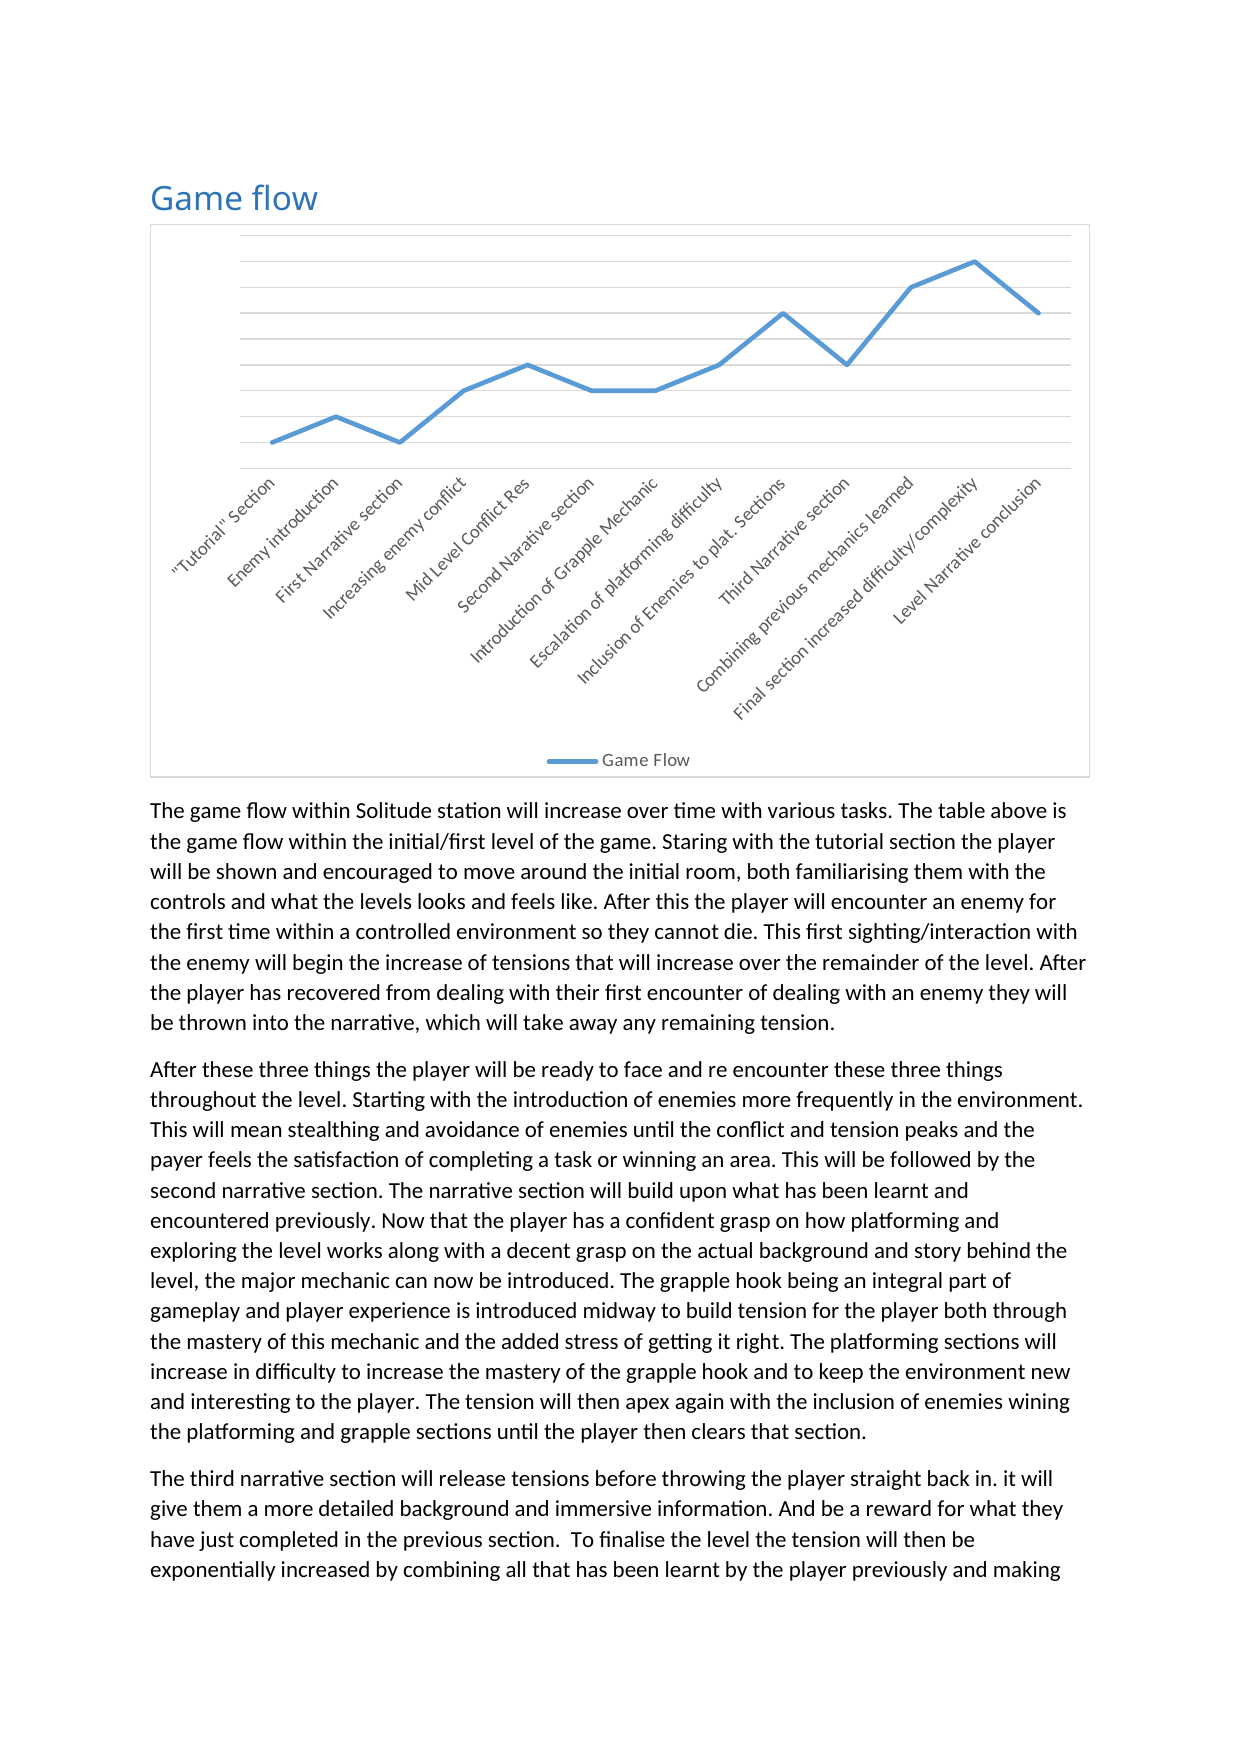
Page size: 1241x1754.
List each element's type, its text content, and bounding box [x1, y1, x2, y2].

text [150, 1464, 1090, 1583]
text After these three things the player will be ready to face and re encounter these three things throughout the level. Starting with the introduction of enemies more frequently in the environment. This will mean stealthing and avoidance of enemies until the conflict and tension peaks and the payer feels the satisfaction of completing a task or winning an area. This will be followed by the second narrative section. The narrative section will build upon what has been learnt and encountered previously. Now that the player has a confident grasp on how platforming and exploring the level works along with a decent grasp on the actual background and story behind the level, the major mechanic can now be introduced. The grapple hook being an integral part of gameplay and player experience is introduced midway to build tension for the player both through the mastery of this mechanic and the added stress of getting it right. The platforming sections will increase in difficulty to increase the mastery of the grapple hook and to keep the environment new and interesting to the player. The tension will then apex again with the inclusion of enemies wining the platforming and grapple sections until the player then clears that section. [150, 1055, 1090, 1446]
text The game flow within Solitude station will increase over time with various tasks. The table above is the game flow within the initial/first level of the game. Staring with the tutorial section the player will be shown and encouraged to move around the initial room, both familiarising them with the controls and what the levels looks and feels like. After this the player will encounter an enemy for the first time within a controlled environment so they cannot die. This first sighting/interaction with the enemy will begin the increase of tensions that will increase over the remainder of the level. After the player has recovered from dealing with their first encounter of dealing with an enemy they will be thrown into the narrative, which will take away any remaining tension. [150, 797, 1090, 1036]
subtitle Game flow [150, 175, 1090, 220]
